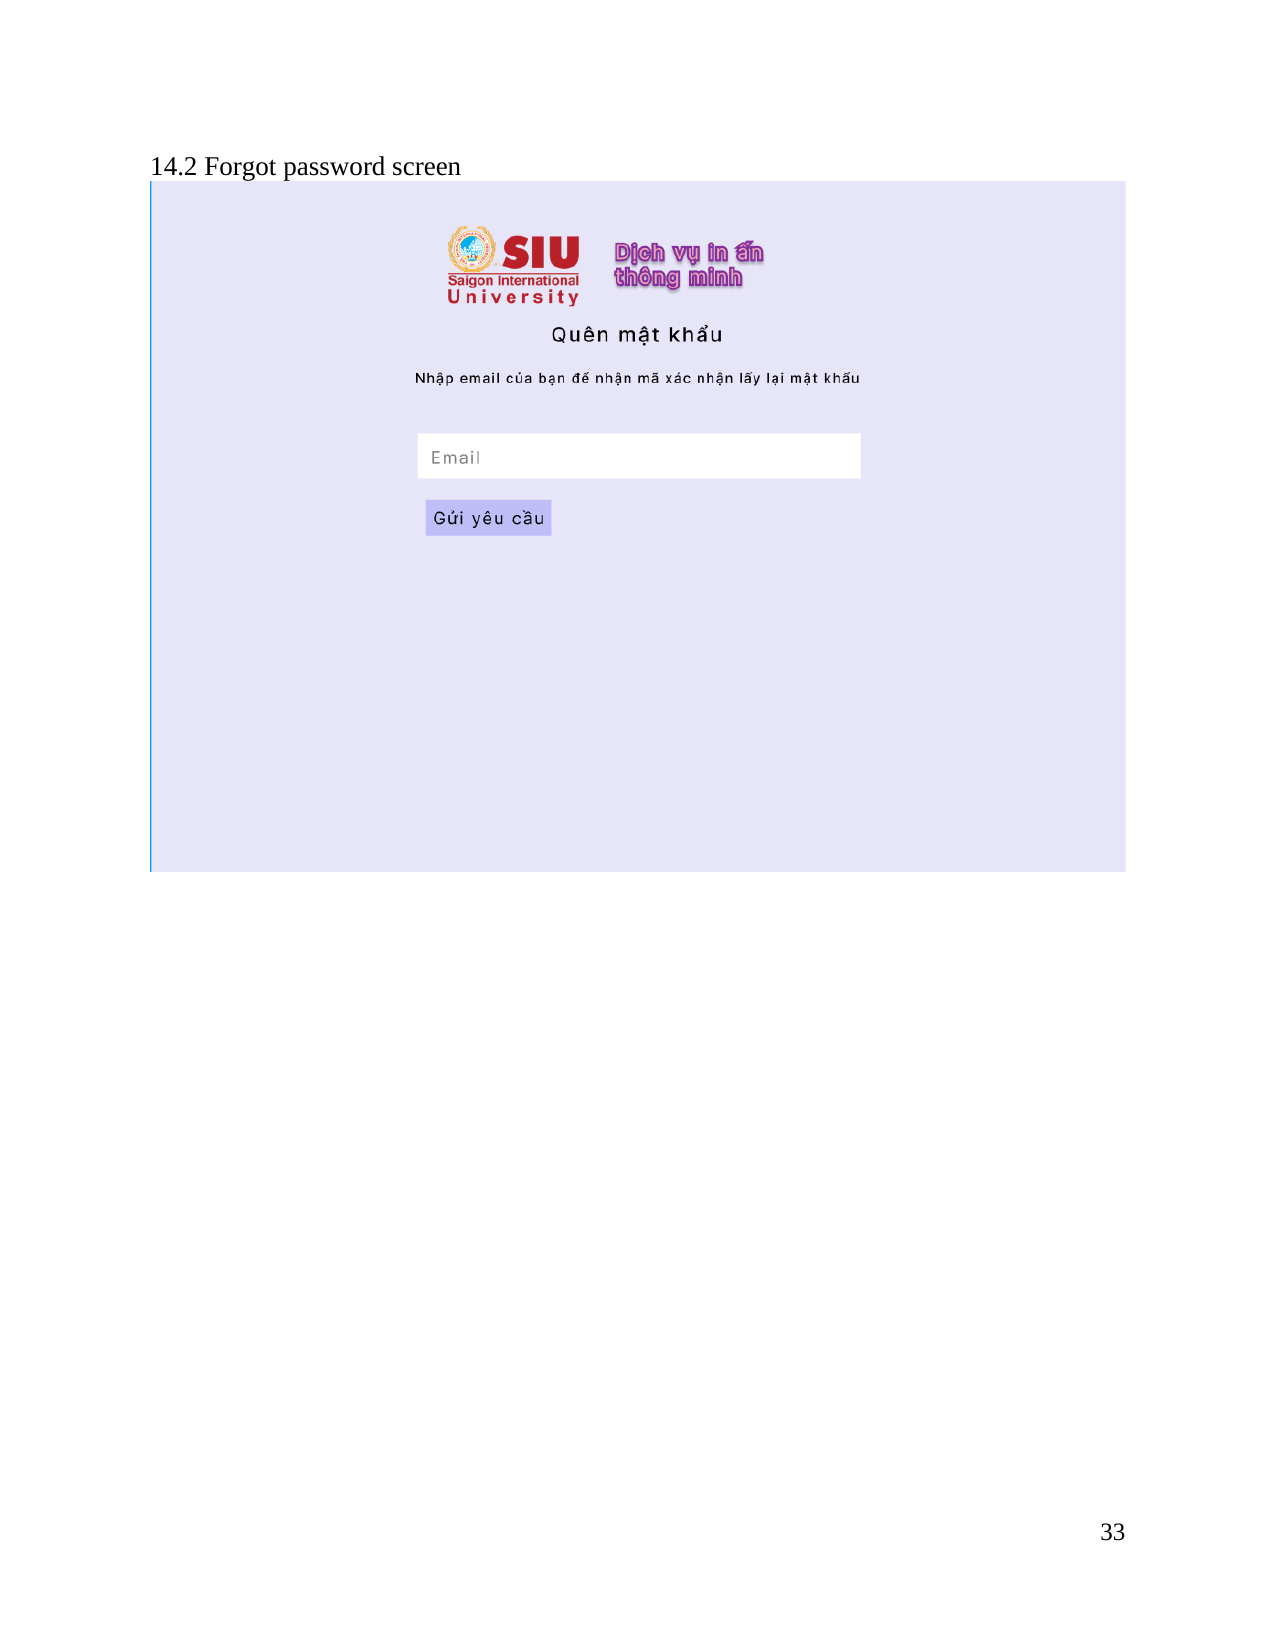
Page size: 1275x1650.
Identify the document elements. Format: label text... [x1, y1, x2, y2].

text 14.2 Forgot password screen [150, 150, 1125, 181]
picture [150, 181, 1125, 872]
